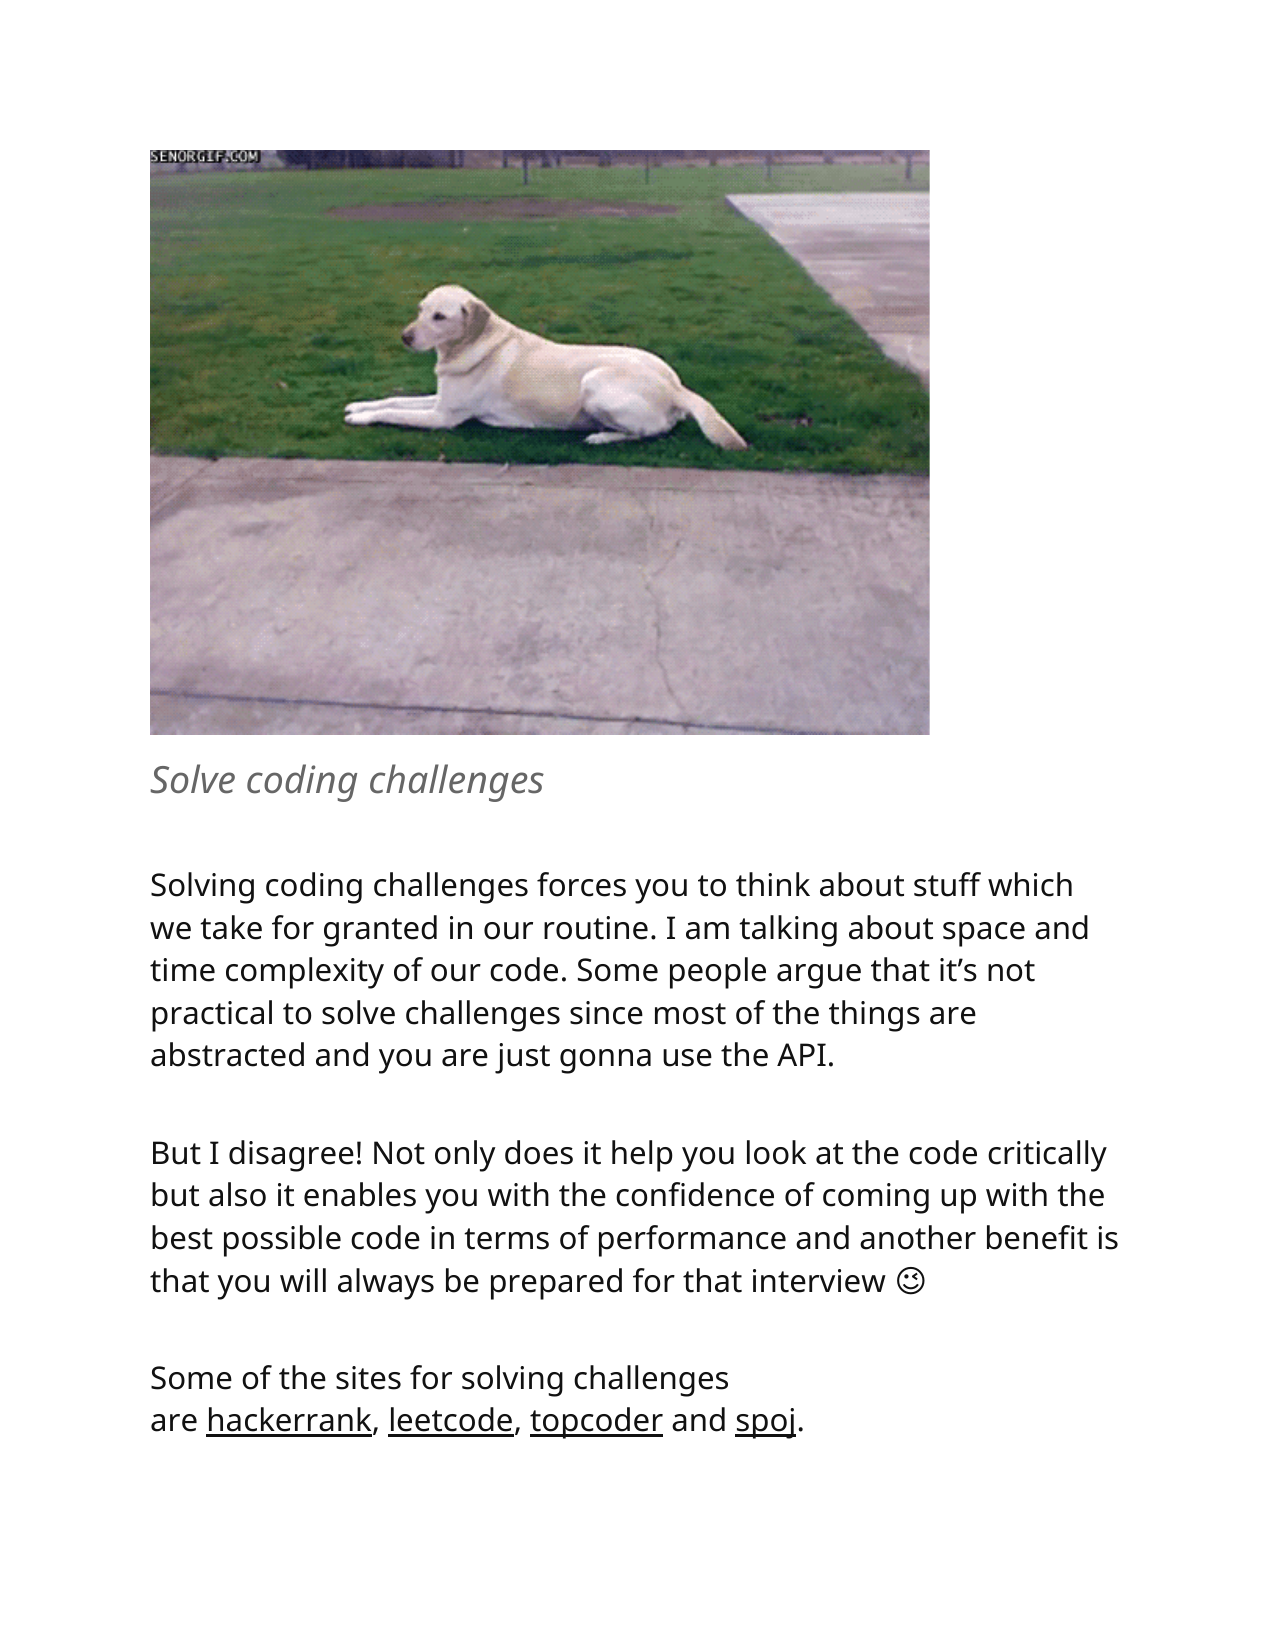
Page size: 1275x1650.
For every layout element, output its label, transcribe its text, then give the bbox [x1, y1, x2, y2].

picture [150, 150, 930, 735]
text Solving coding challenges forces you to think about stuff which we take for granted in our routine. I am talking about space and time complexity of our code. Some people argue that it’s not practical to solve challenges since most of the things are abstracted and you are just gonna use the API. [150, 863, 1125, 1076]
subtitle Solve coding challenges [150, 753, 1125, 804]
text Some of the sites for solving challenges are hackerrank, leetcode, topcoder and spoj. [150, 1356, 1125, 1441]
text But I disagree! Not only does it help you look at the code critically but also it enables you with the confidence of coming up with the best possible code in terms of performance and another benefit is that you will always be prepared for that interview 😉 [150, 1131, 1125, 1301]
